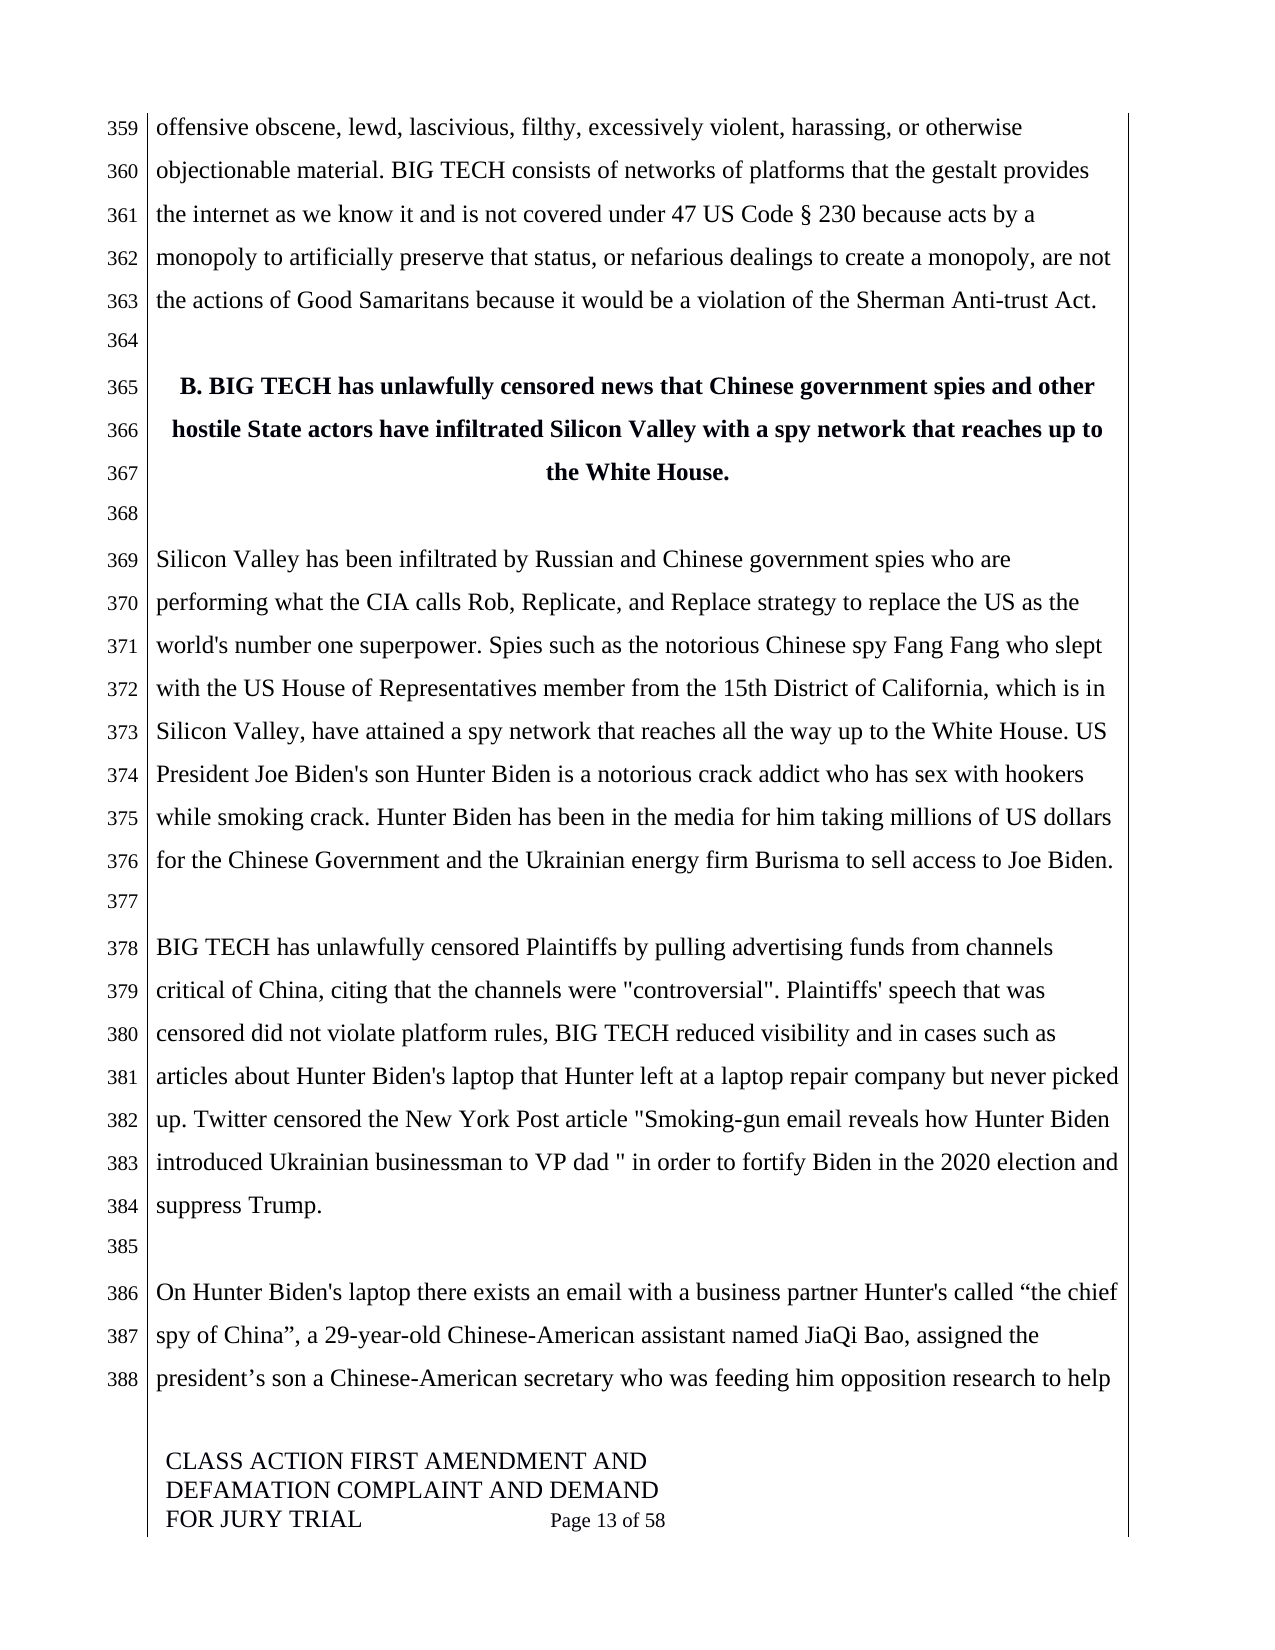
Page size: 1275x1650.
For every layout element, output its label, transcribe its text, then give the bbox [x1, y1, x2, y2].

text Silicon Valley has been infiltrated by Russian and Chinese government spies who are performing what the CIA calls Rob, Replicate, and Replace strategy to replace the US as the world's number one superpower. Spies such as the notorious Chinese spy Fang Fang who slept with the US House of Representatives member from the 15th District of California, which is in Silicon Valley, have attained a spy network that reaches all the way up to the White House. US President Joe Biden's son Hunter Biden is a notorious crack addict who has sex with hookers while smoking crack. Hunter Biden has been in the media for him taking millions of US dollars for the Chinese Government and the Ukrainian energy firm Burisma to sell access to Joe Biden. [156, 544, 1119, 874]
subtitle B. BIG TECH has unlawfully censored news that Chinese government spies and other hostile State actors have infiltrated Silicon Valley with a spy network that reaches up to the White House. [156, 371, 1119, 486]
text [156, 1277, 1119, 1392]
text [156, 112, 1119, 314]
text BIG TECH has unlawfully censored Plaintiffs by pulling advertising funds from channels critical of China, citing that the channels were "controversial". Plaintiffs' speech that was censored did not violate platform rules, BIG TECH reduced visibility and in cases such as articles about Hunter Biden's laptop that Hunter left at a laptop repair company but never picked up. Twitter censored the New York Post article "Smoking-gun email reveals how Hunter Biden introduced Ukrainian businessman to VP dad " in order to fortify Biden in the 2020 election and suppress Trump. [156, 932, 1119, 1219]
